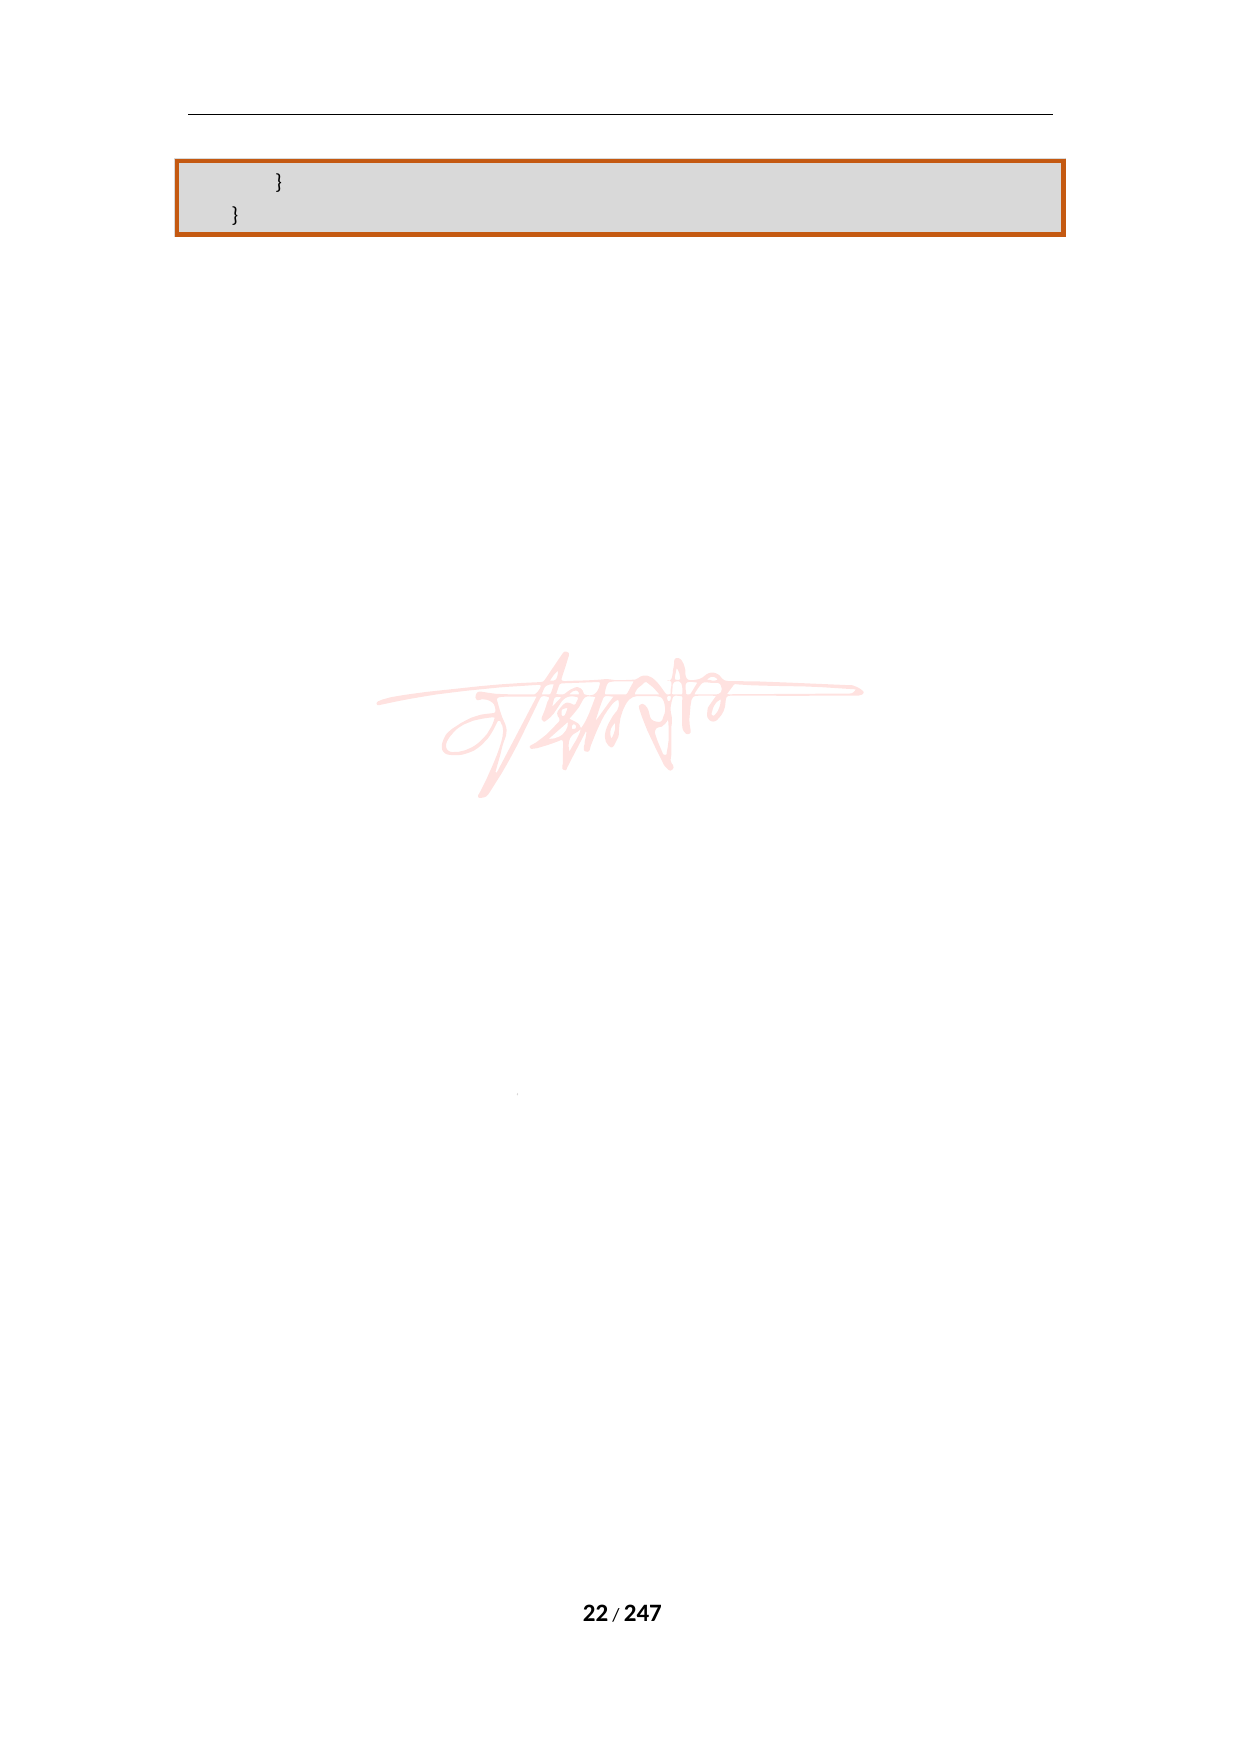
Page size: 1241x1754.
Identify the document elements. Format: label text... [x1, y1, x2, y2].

text } [179, 163, 1061, 191]
text } [179, 191, 1061, 232]
